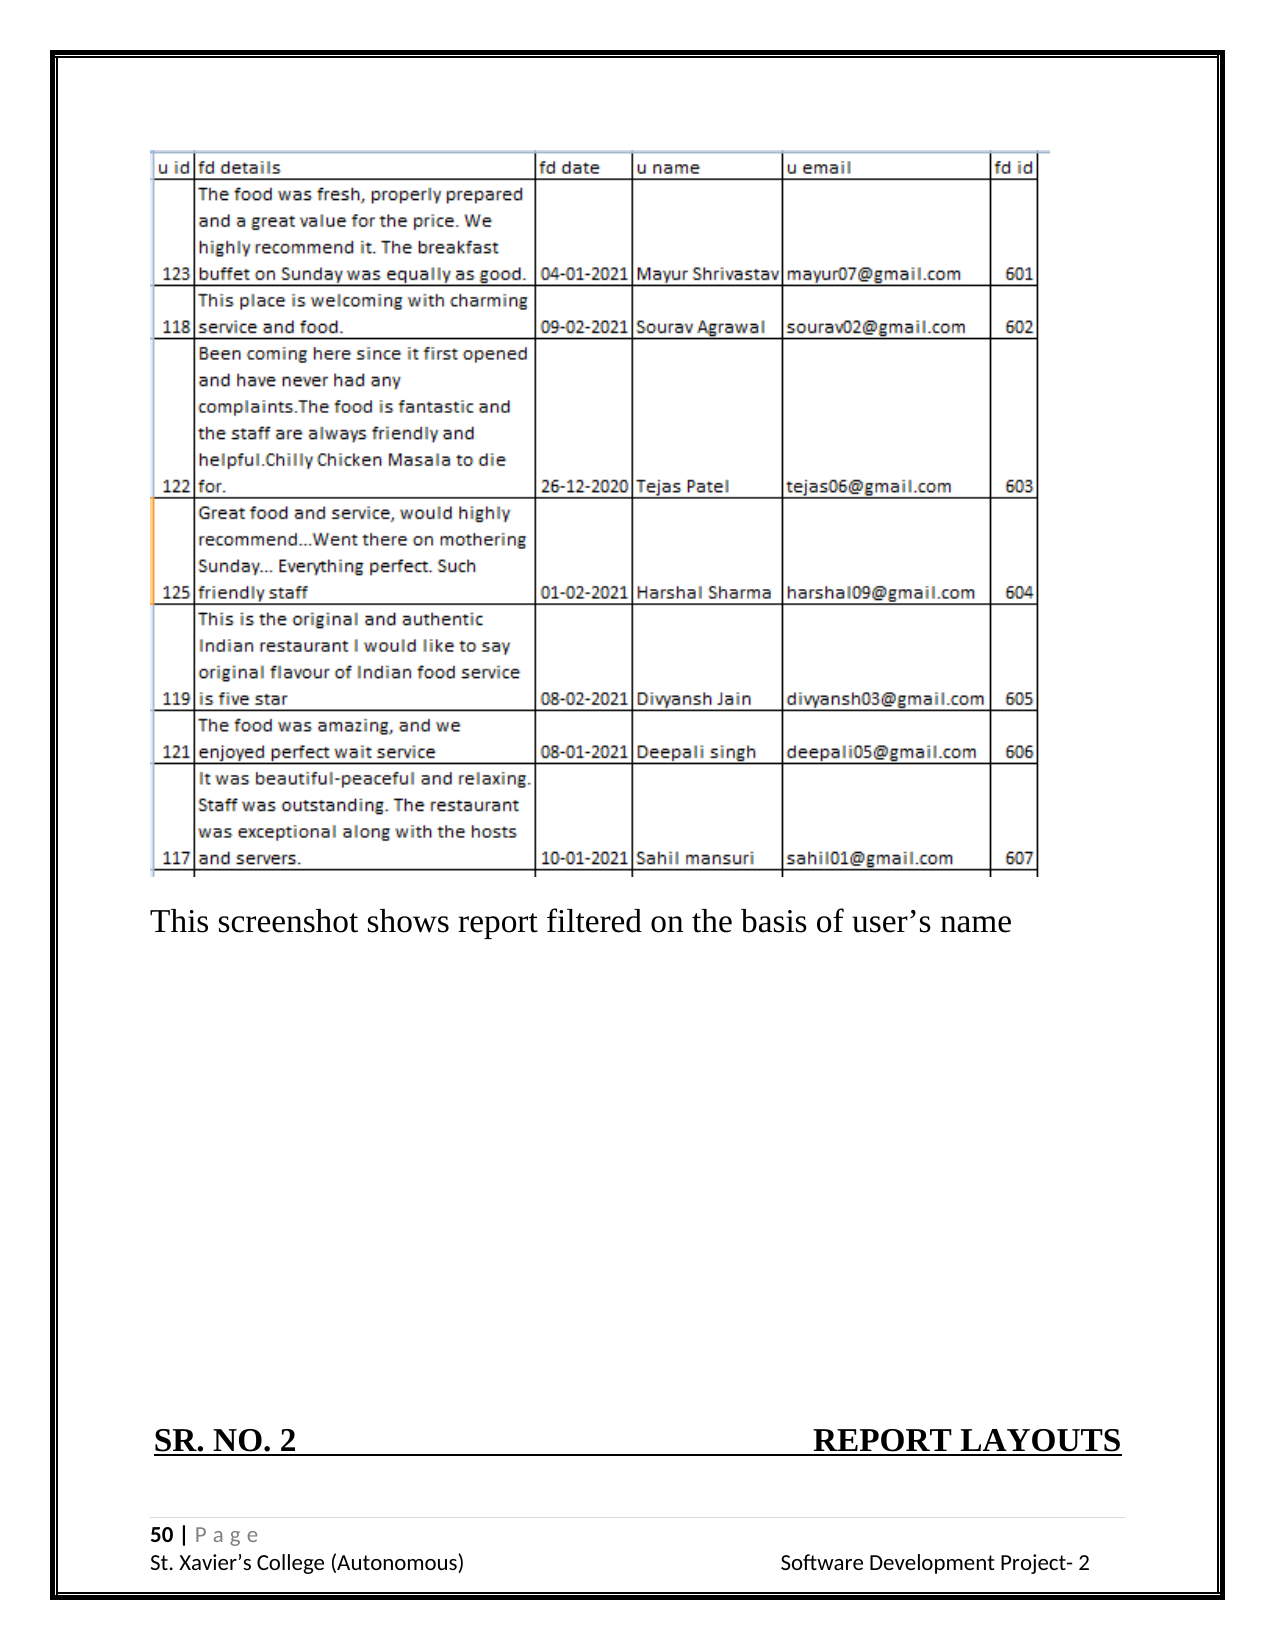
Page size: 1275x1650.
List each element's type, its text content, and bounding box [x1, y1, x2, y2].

text This screenshot shows report filtered on the basis of user’s name [150, 902, 1125, 940]
text SR. NO. 2 REPORT LAYOUTS [150, 1421, 1125, 1459]
picture [150, 150, 1050, 877]
